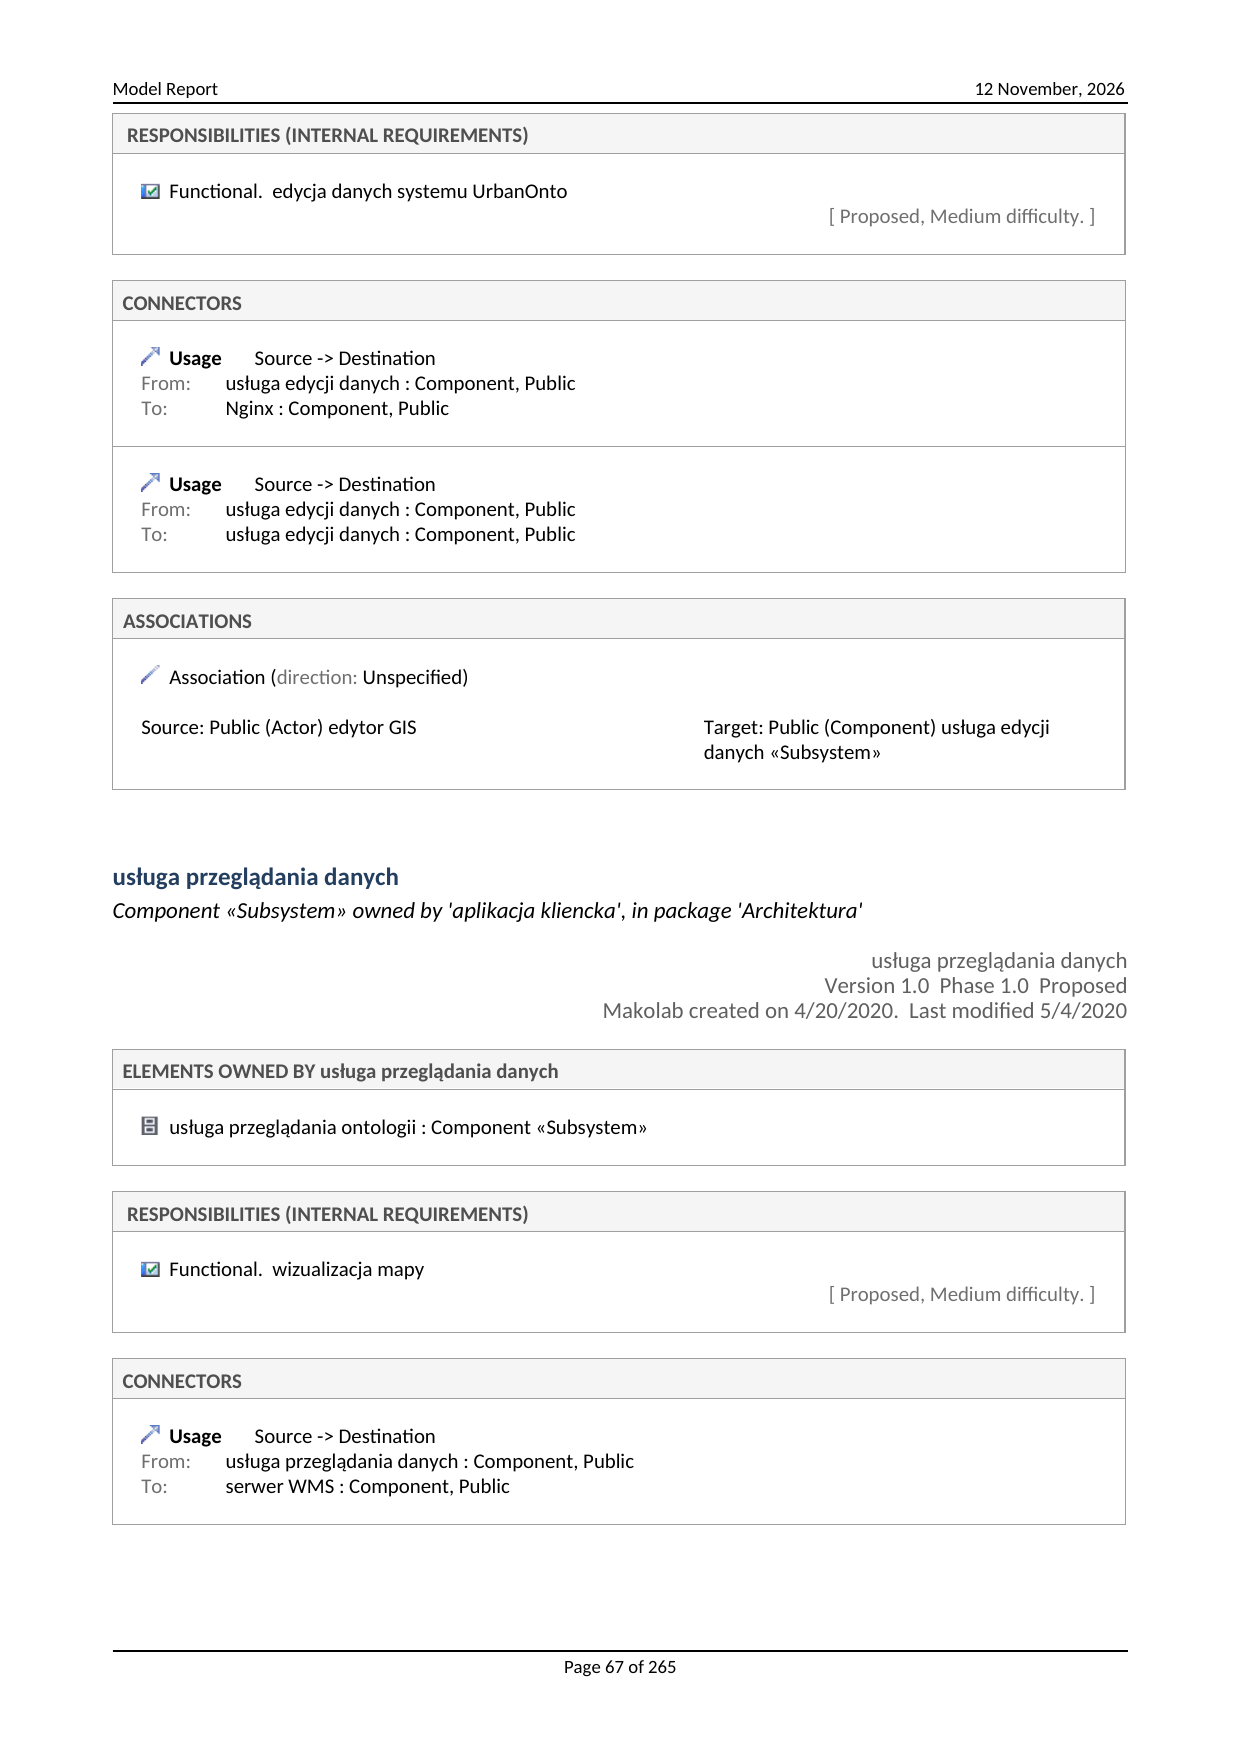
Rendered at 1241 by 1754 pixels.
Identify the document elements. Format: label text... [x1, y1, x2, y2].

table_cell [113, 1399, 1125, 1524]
text Version 1.0 Phase 1.0 Proposed [112, 973, 1128, 998]
picture [141, 665, 160, 684]
text usługa przeglądania danych [112, 948, 1128, 973]
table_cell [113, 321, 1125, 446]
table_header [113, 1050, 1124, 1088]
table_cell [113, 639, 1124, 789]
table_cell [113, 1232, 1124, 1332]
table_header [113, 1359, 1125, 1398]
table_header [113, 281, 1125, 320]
text Makolab created on 4/20/2020. Last modified 5/4/2020 [112, 998, 1128, 1023]
picture [141, 473, 160, 492]
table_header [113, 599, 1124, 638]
picture [141, 180, 160, 199]
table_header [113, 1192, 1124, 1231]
picture [141, 347, 160, 366]
subtitle usługa przeglądania danych [112, 865, 1128, 890]
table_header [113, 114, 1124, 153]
picture [141, 1425, 160, 1444]
text Component «Subsystem» owned by 'aplikacja kliencka', in package 'Architektura' [112, 898, 1128, 923]
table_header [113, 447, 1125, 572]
picture [141, 1115, 160, 1135]
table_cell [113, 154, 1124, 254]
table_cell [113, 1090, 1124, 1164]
picture [141, 1258, 160, 1277]
